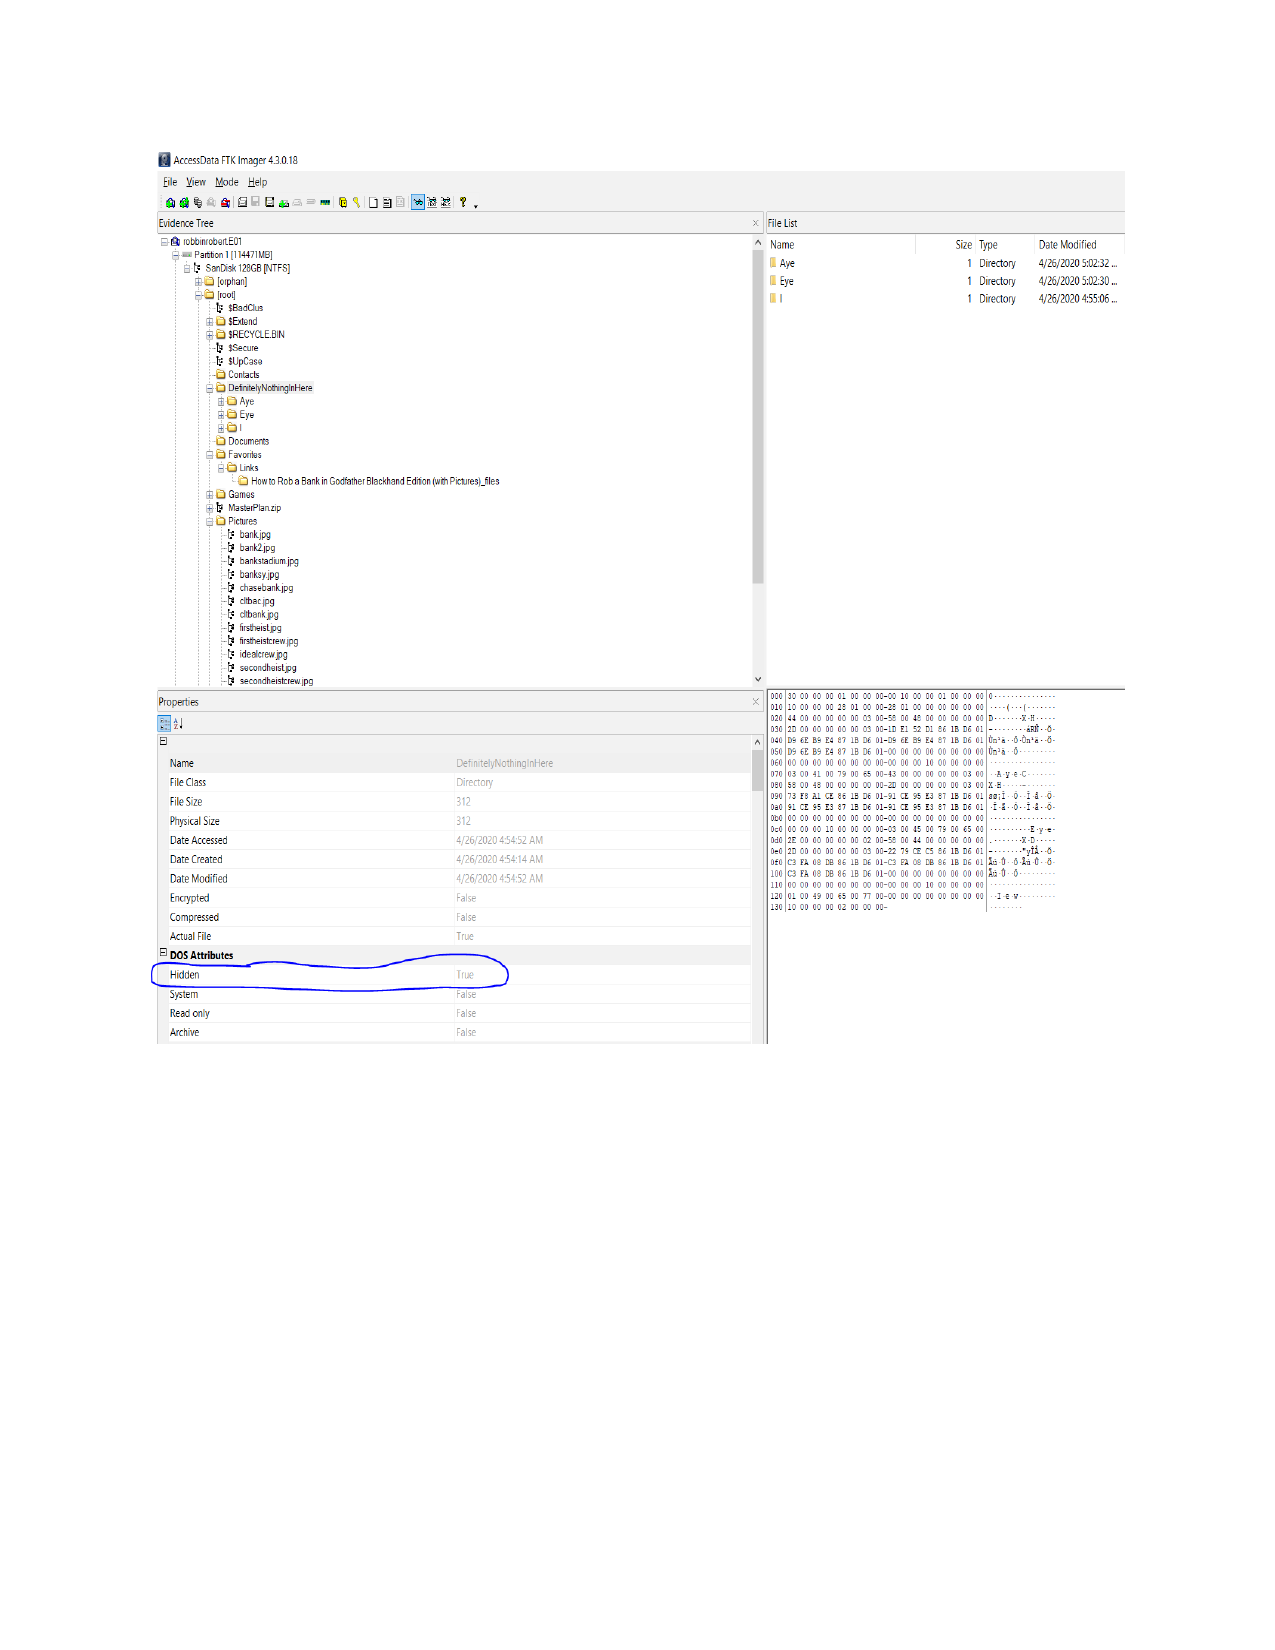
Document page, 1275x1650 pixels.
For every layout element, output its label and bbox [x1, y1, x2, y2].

picture [150, 150, 1125, 1044]
